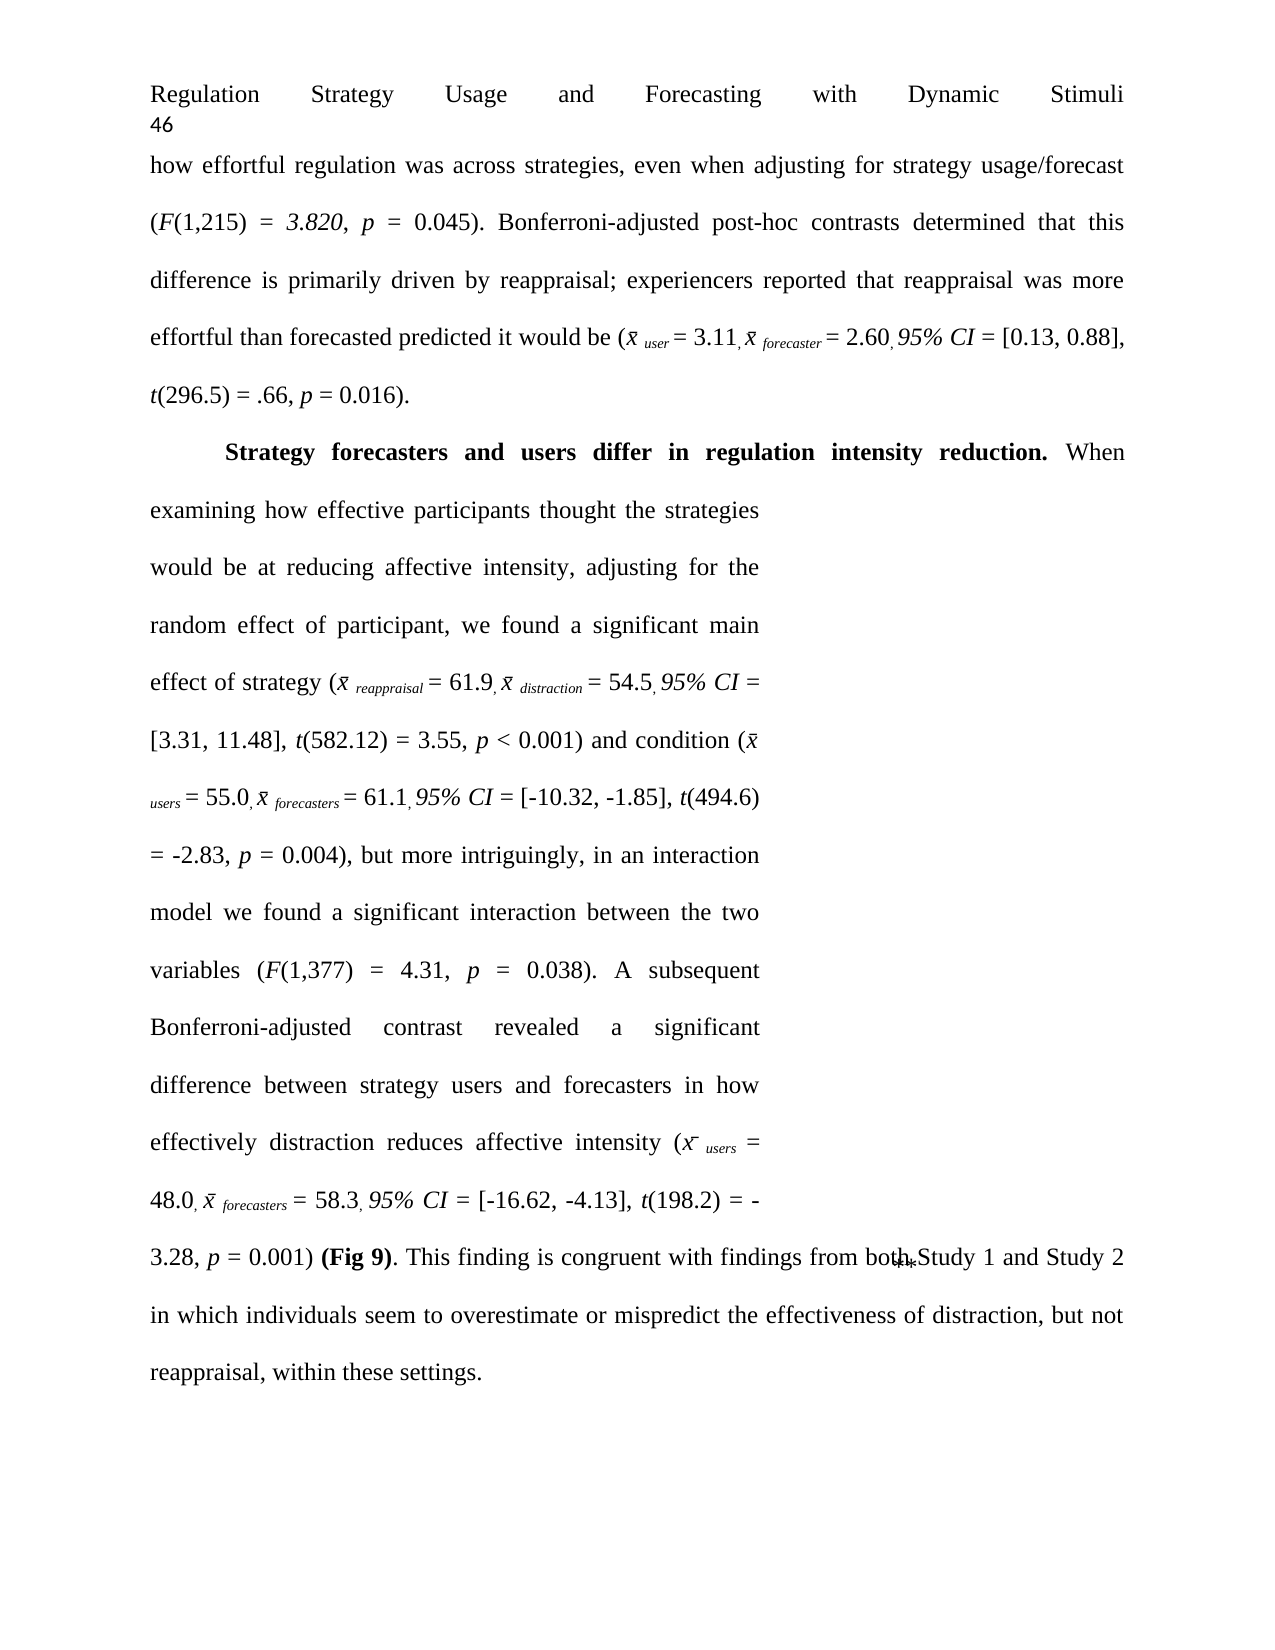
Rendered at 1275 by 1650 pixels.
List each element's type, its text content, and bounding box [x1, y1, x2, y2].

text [150, 150, 1125, 409]
text Strategy forecasters and users differ in regulation intensity reduction. When examining how effective participants thought the strategies would be at reducing affective intensity, adjusting for the random effect of participant, we found a significant main effect of strategy (x̄ reappraisal = 61.9, x̄ distraction = 54.5, 95% CI = [3.31, 11.48], t(582.12) = 3.55, p < 0.001) and condition (x̄ users = 55.0, x̄ forecasters = 61.1, 95% CI = [-10.32, -1.85], t(494.6) = -2.83, p = 0.004), but more intriguingly, in an interaction model we found a significant interaction between the two variables (F(1,377) = 4.31, p = 0.038). A subsequent Bonferroni-adjusted contrast revealed a significant difference between strategy users and forecasters in how effectively distraction reduces affective intensity (x̄ users = 48.0, x̄ forecasters = 58.3, 95% CI = [-16.62, -4.13], t(198.2) = -3.28, p = 0.001) (Fig 9). This finding is congruent with findings from both Study 1 and Study 2 in which individuals seem to overestimate or mispredict the effectiveness of distraction, but not reappraisal, within these settings. [150, 437, 1125, 1386]
